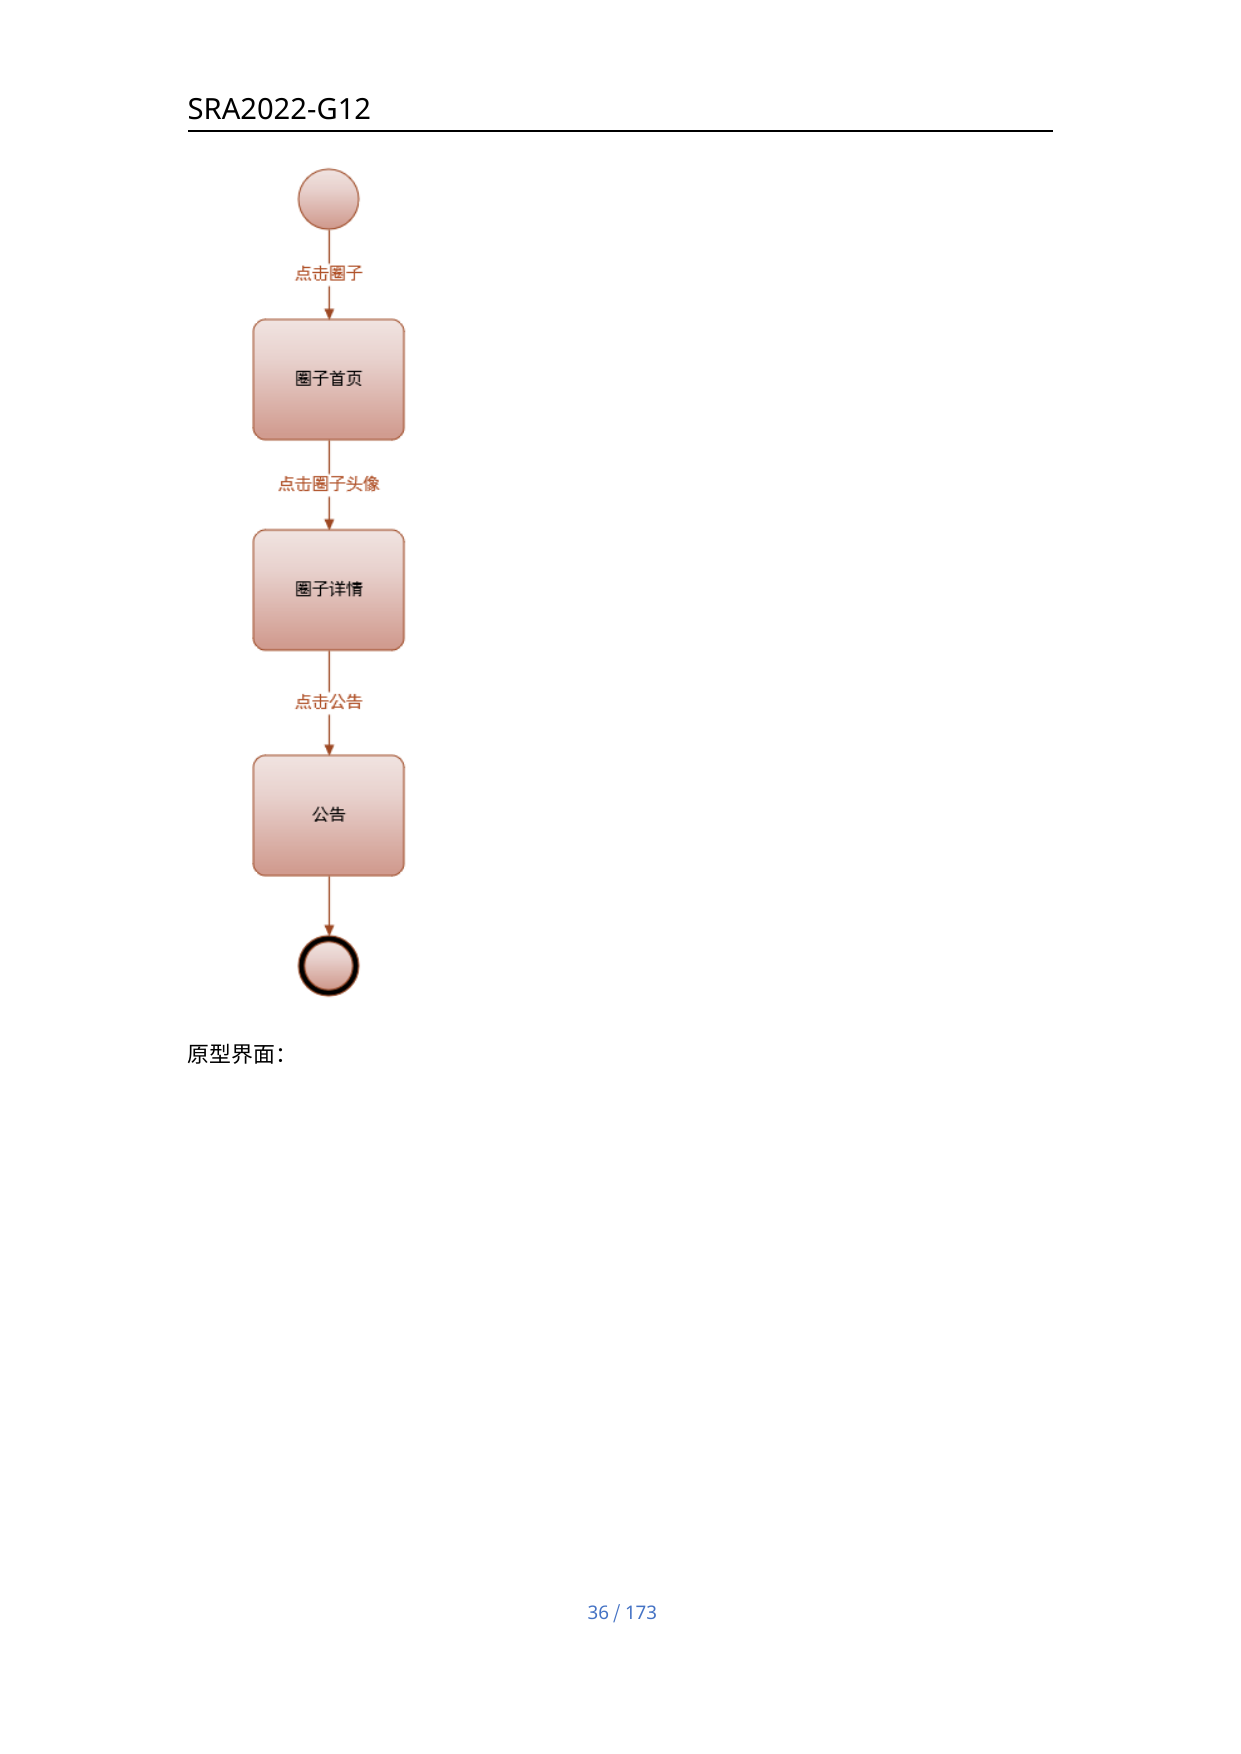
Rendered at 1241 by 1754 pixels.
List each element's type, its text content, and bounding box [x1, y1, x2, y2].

picture [187, 158, 527, 1001]
text 原型界面： [187, 1036, 1053, 1069]
